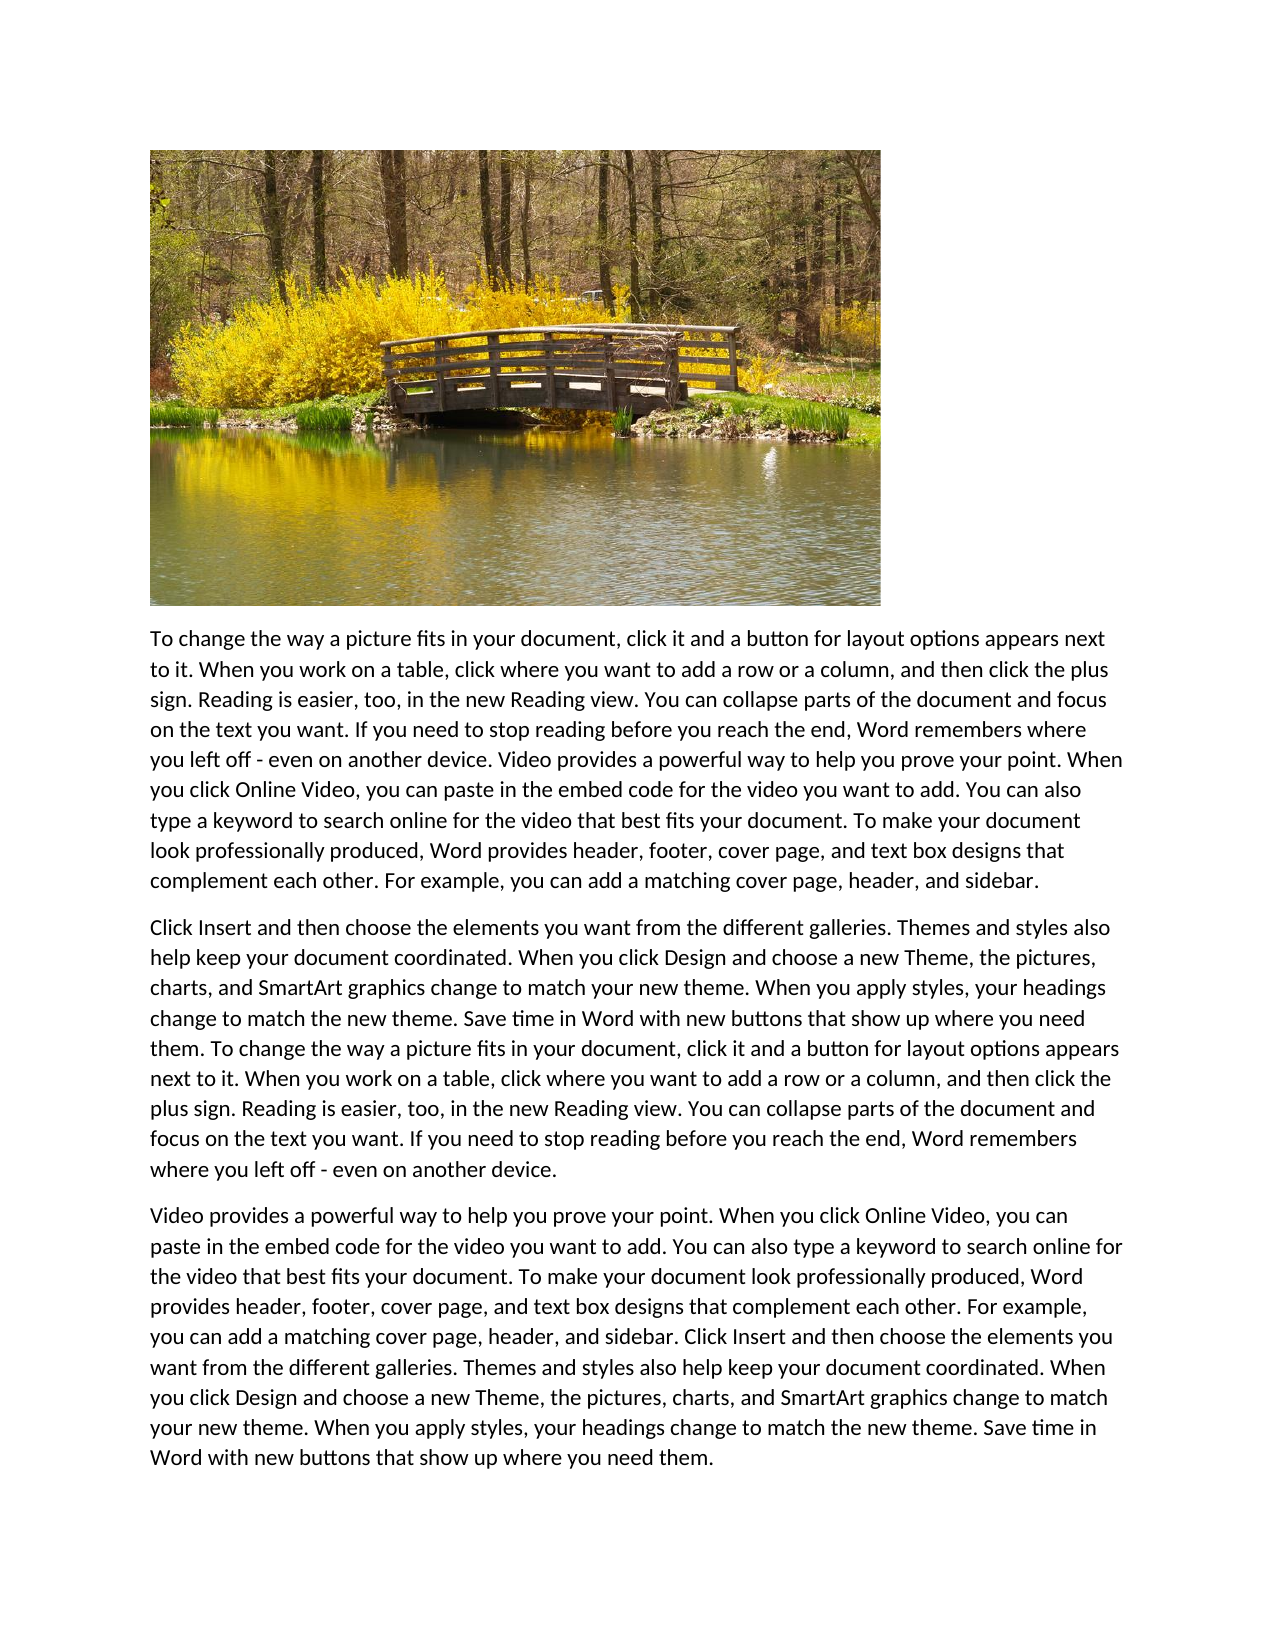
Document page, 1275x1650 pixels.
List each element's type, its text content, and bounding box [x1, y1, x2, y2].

text Video provides a powerful way to help you prove your point. When you click Online Video, you can paste in the embed code for the video you want to add. You can also type a keyword to search online for the video that best fits your document. To make your document look professionally produced, Word provides header, footer, cover page, and text box designs that complement each other. For example, you can add a matching cover page, header, and sidebar. Click Insert and then choose the elements you want from the different galleries. Themes and styles also help keep your document coordinated. When you click Design and choose a new Theme, the pictures, charts, and SmartArt graphics change to match your new theme. When you apply styles, your headings change to match the new theme. Save time in Word with new buttons that show up where you need them. [150, 1202, 1125, 1471]
text To change the way a picture fits in your document, click it and a button for layout options appears next to it. When you work on a table, click where you want to add a row or a column, and then click the plus sign. Reading is easier, too, in the new Reading view. You can collapse parts of the document and focus on the text you want. If you need to stop reading before you reach the end, Word remembers where you left off - even on another device. Video provides a powerful way to help you prove your point. When you click Online Video, you can paste in the embed code for the video you want to add. You can also type a keyword to search online for the video that best fits your document. To make your document look professionally produced, Word provides header, footer, cover page, and text box designs that complement each other. For example, you can add a matching cover page, header, and sidebar. [150, 624, 1125, 894]
picture [150, 150, 881, 606]
